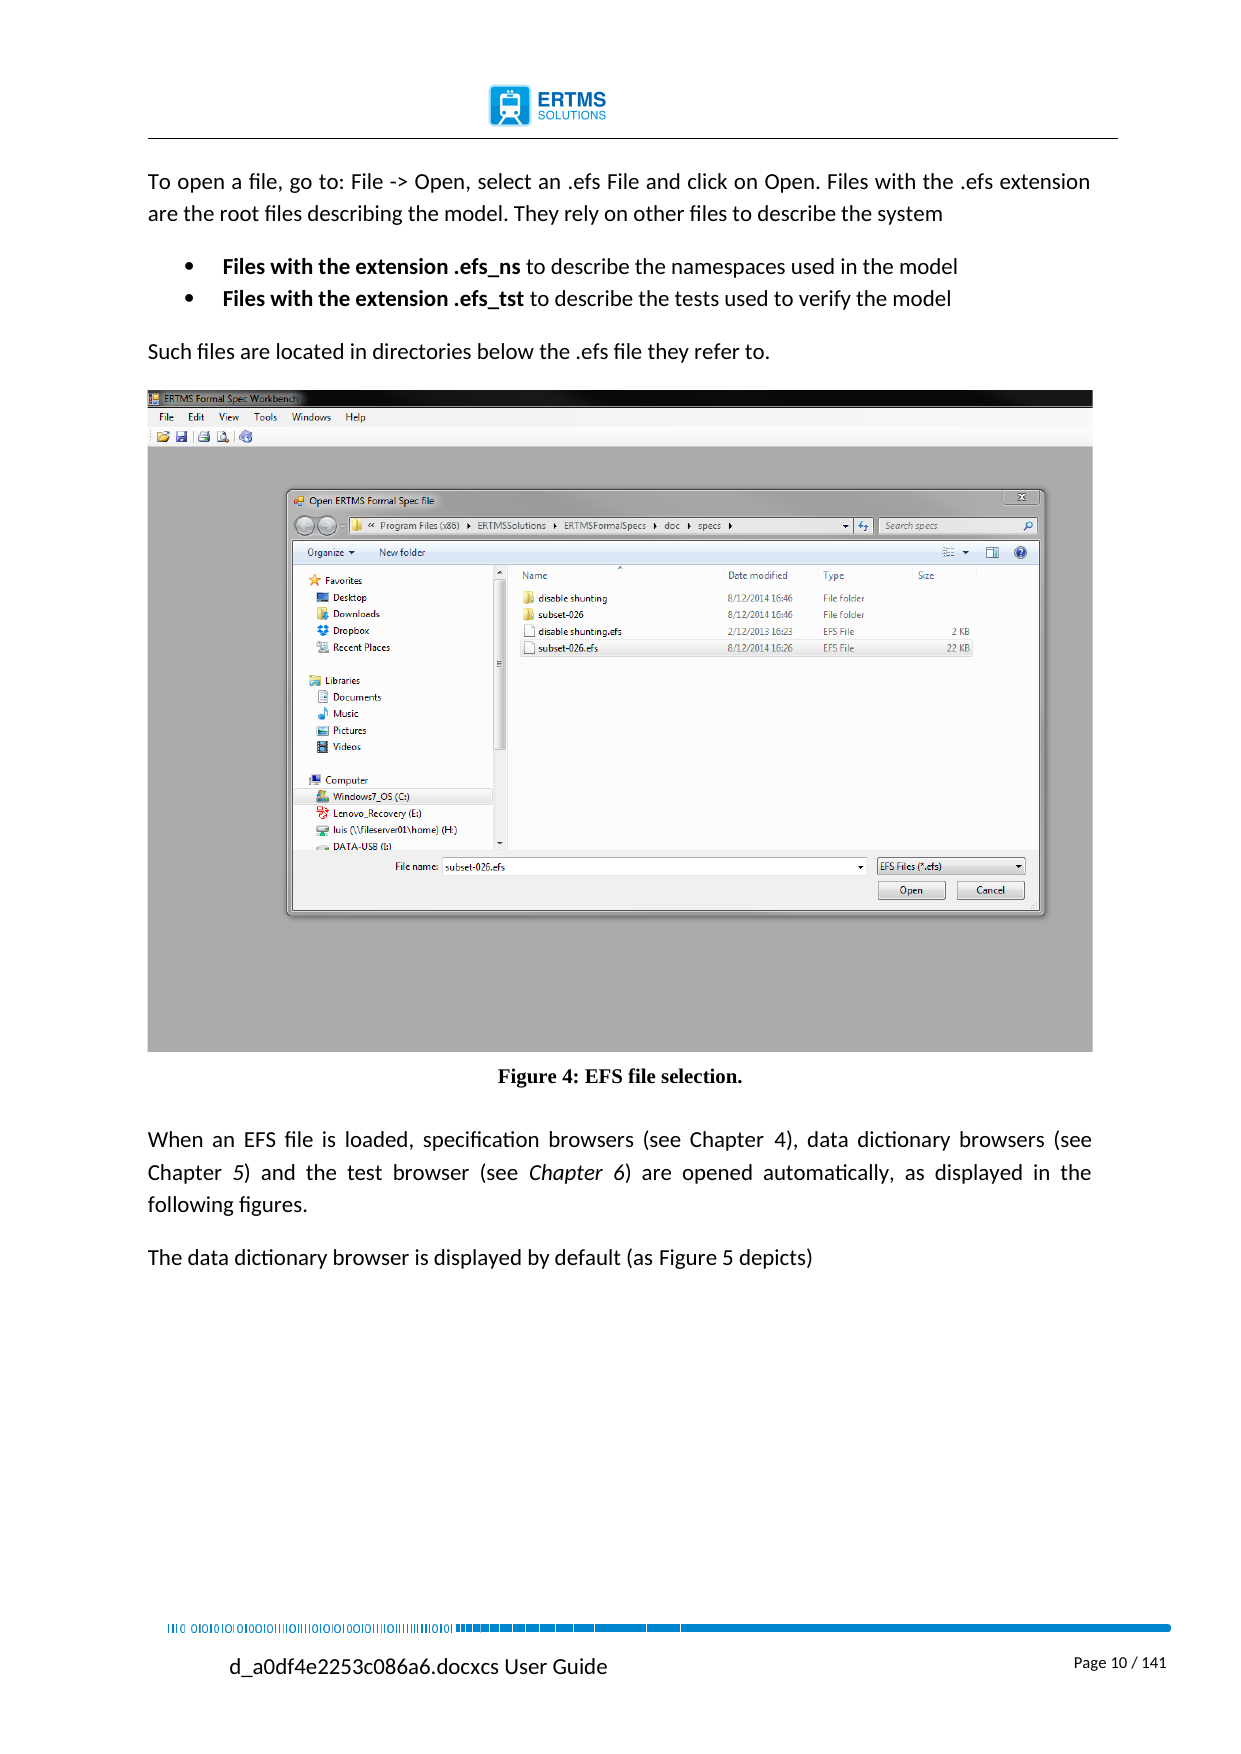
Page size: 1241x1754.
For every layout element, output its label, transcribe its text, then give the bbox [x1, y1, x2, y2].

text Figure 4: EFS file selection. [148, 1064, 1093, 1088]
text To open a file, go to: File -> Open, select an .efs File and click on Open. Files with the .efs extension are the root files describing the model. They rely on other files to describe the system [148, 167, 1093, 227]
text When an EFS file is loaded, specification browsers (see Chapter 4), data dictionary browsers (see Chapter 5) and the test browser (see Chapter 6) are opened automatically, as displayed in the following figures. [148, 1125, 1093, 1218]
picture [477, 73, 617, 138]
picture [147, 390, 1093, 1052]
picture [167, 1624, 1171, 1633]
list Files with the extension .efs_ns to describe the namespaces used in the model [185, 252, 1093, 280]
text The data dictionary browser is displayed by default (as Figure 5 depicts) [148, 1243, 1093, 1271]
text Such files are located in directories below the .efs file they refer to. [148, 337, 1093, 366]
list Files with the extension .efs_tst to describe the tests used to verify the model [185, 284, 1093, 312]
